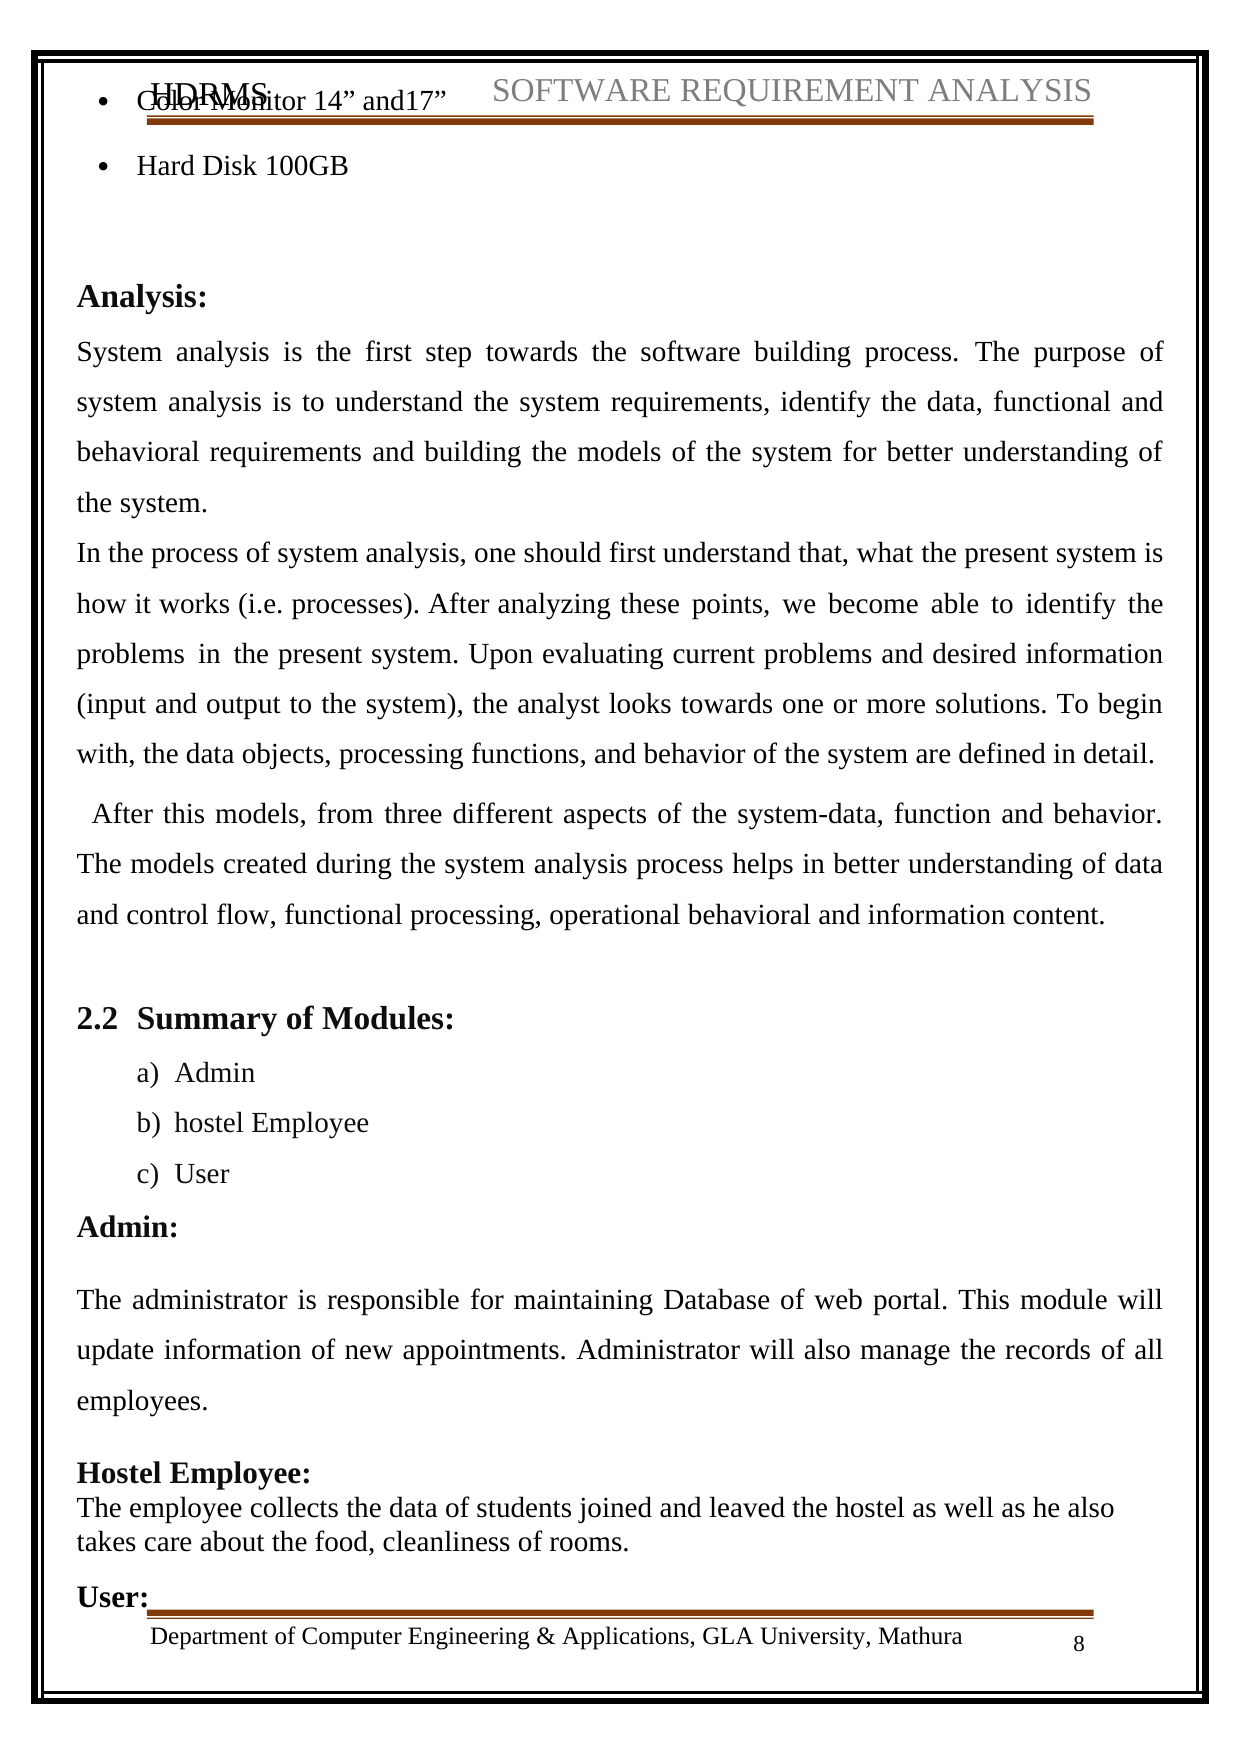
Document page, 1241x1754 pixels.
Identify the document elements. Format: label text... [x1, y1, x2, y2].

subtitle User: [76, 1579, 1164, 1614]
list User [136, 1156, 1164, 1189]
text In the process of system analysis, one should first understand that, what the present system is how it works (i.e. processes). After analyzing these points, we become able to identify the problems in the present system. Upon evaluating current problems and desired information (input and output to the system), the analyst looks towards one or more solutions. To begin with, the data objects, processing functions, and behavior of the system are defined in detail. [76, 535, 1164, 770]
text System analysis is the first step towards the software building process. The purpose of system analysis is to understand the system requirements, identify the data, functional and behavioral requirements and building the models of the system for better understanding of the system. [76, 334, 1164, 518]
subtitle Hostel Employee: [76, 1454, 1164, 1490]
text The employee collects the data of students joined and leaved the hostel as well as he also takes care about the food, cleanliness of rooms. [76, 1490, 1164, 1557]
subtitle Analysis: [76, 277, 1164, 315]
text The administrator is responsible for maintaining Database of web portal. This module will update information of new appointments. Administrator will also manage the records of all employees. [76, 1282, 1164, 1416]
list Color Monitor 14” and17” [99, 83, 1164, 117]
subtitle Summary of Modules: [76, 998, 1164, 1036]
text After this models, from three different aspects of the system-data, function and behavior. The models created during the system analysis process helps in better understanding of data and control flow, functional processing, operational behavioral and information content. [76, 796, 1164, 930]
subtitle Admin: [76, 1208, 1164, 1244]
list Hard Disk 100GB [99, 148, 1164, 182]
list Admin [136, 1055, 1164, 1089]
list hostel Employee [136, 1105, 1164, 1139]
